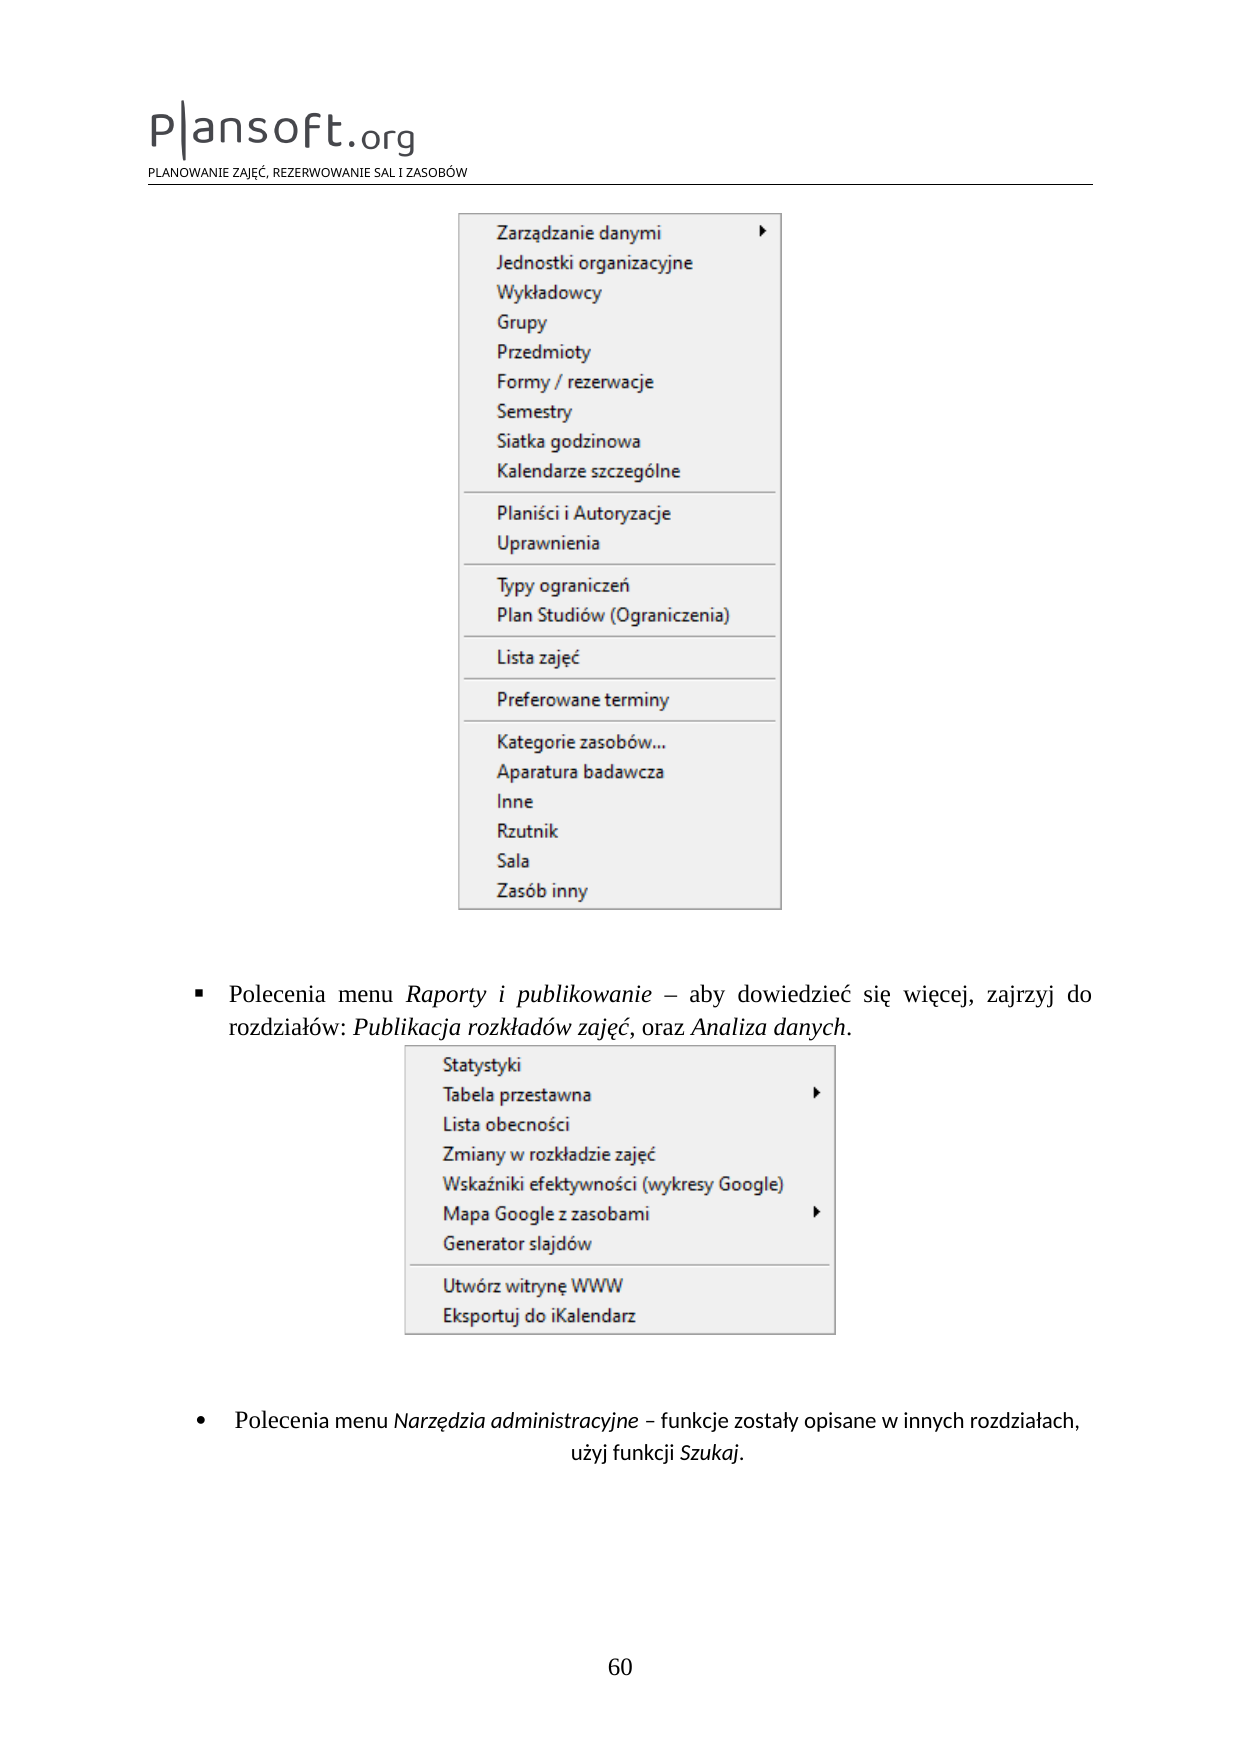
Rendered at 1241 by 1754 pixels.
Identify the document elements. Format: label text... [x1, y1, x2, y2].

picture [147, 73, 418, 165]
list Polecenia menu Raporty i publikowanie – aby dowiedzieć się więcej, zajrzyj do rozdziałów: Publikacja rozkładów zajęć, oraz Analiza danych. [193, 979, 1093, 1041]
picture [404, 1045, 836, 1335]
list Polecenia menu Narzędzia administracyjne – funkcje zostały opisane w innych rozdziałach, użyj funkcji Szukaj. [185, 1405, 1093, 1466]
picture [458, 213, 782, 910]
